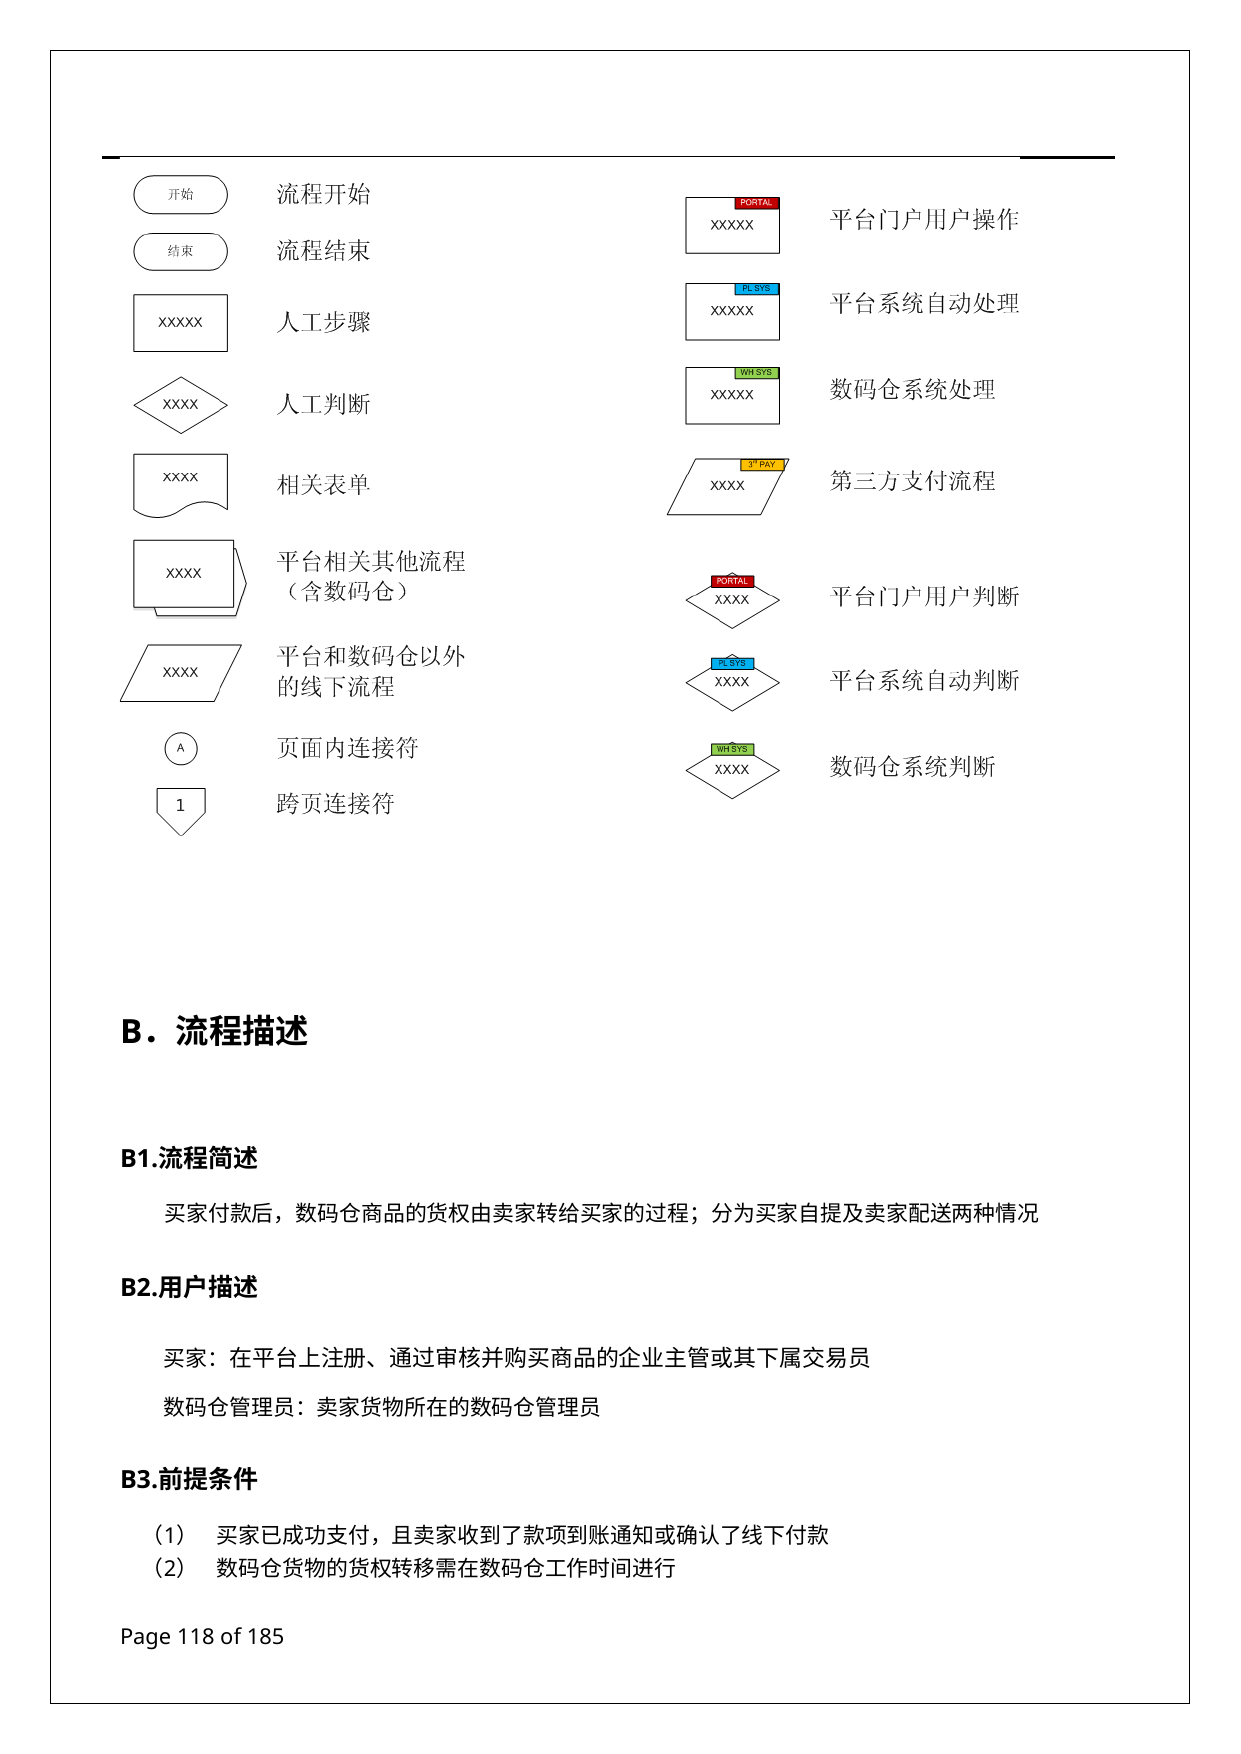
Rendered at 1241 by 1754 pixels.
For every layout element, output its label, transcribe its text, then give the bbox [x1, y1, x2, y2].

subtitle B3.前提条件 [120, 1447, 1120, 1512]
list 数码仓货物的货权转移需在数码仓工作时间进行 [142, 1550, 1120, 1583]
subtitle B．流程描述 [120, 997, 1120, 1062]
list 买家：在平台上注册、通过审核并购买商品的企业主管或其下属交易员 [120, 1324, 1120, 1389]
list 买家已成功支付，且卖家收到了款项到账通知或确认了线下付款 [142, 1518, 1120, 1550]
list 数码仓管理员：卖家货物所在的数码仓管理员 [120, 1389, 1120, 1422]
subtitle B1.流程简述 [120, 1124, 1120, 1189]
subtitle B2.用户描述 [120, 1253, 1120, 1318]
picture [119, 157, 1020, 836]
text 买家付款后，数码仓商品的货权由卖家转给买家的过程；分为买家自提及卖家配送两种情况 [120, 1195, 1120, 1228]
